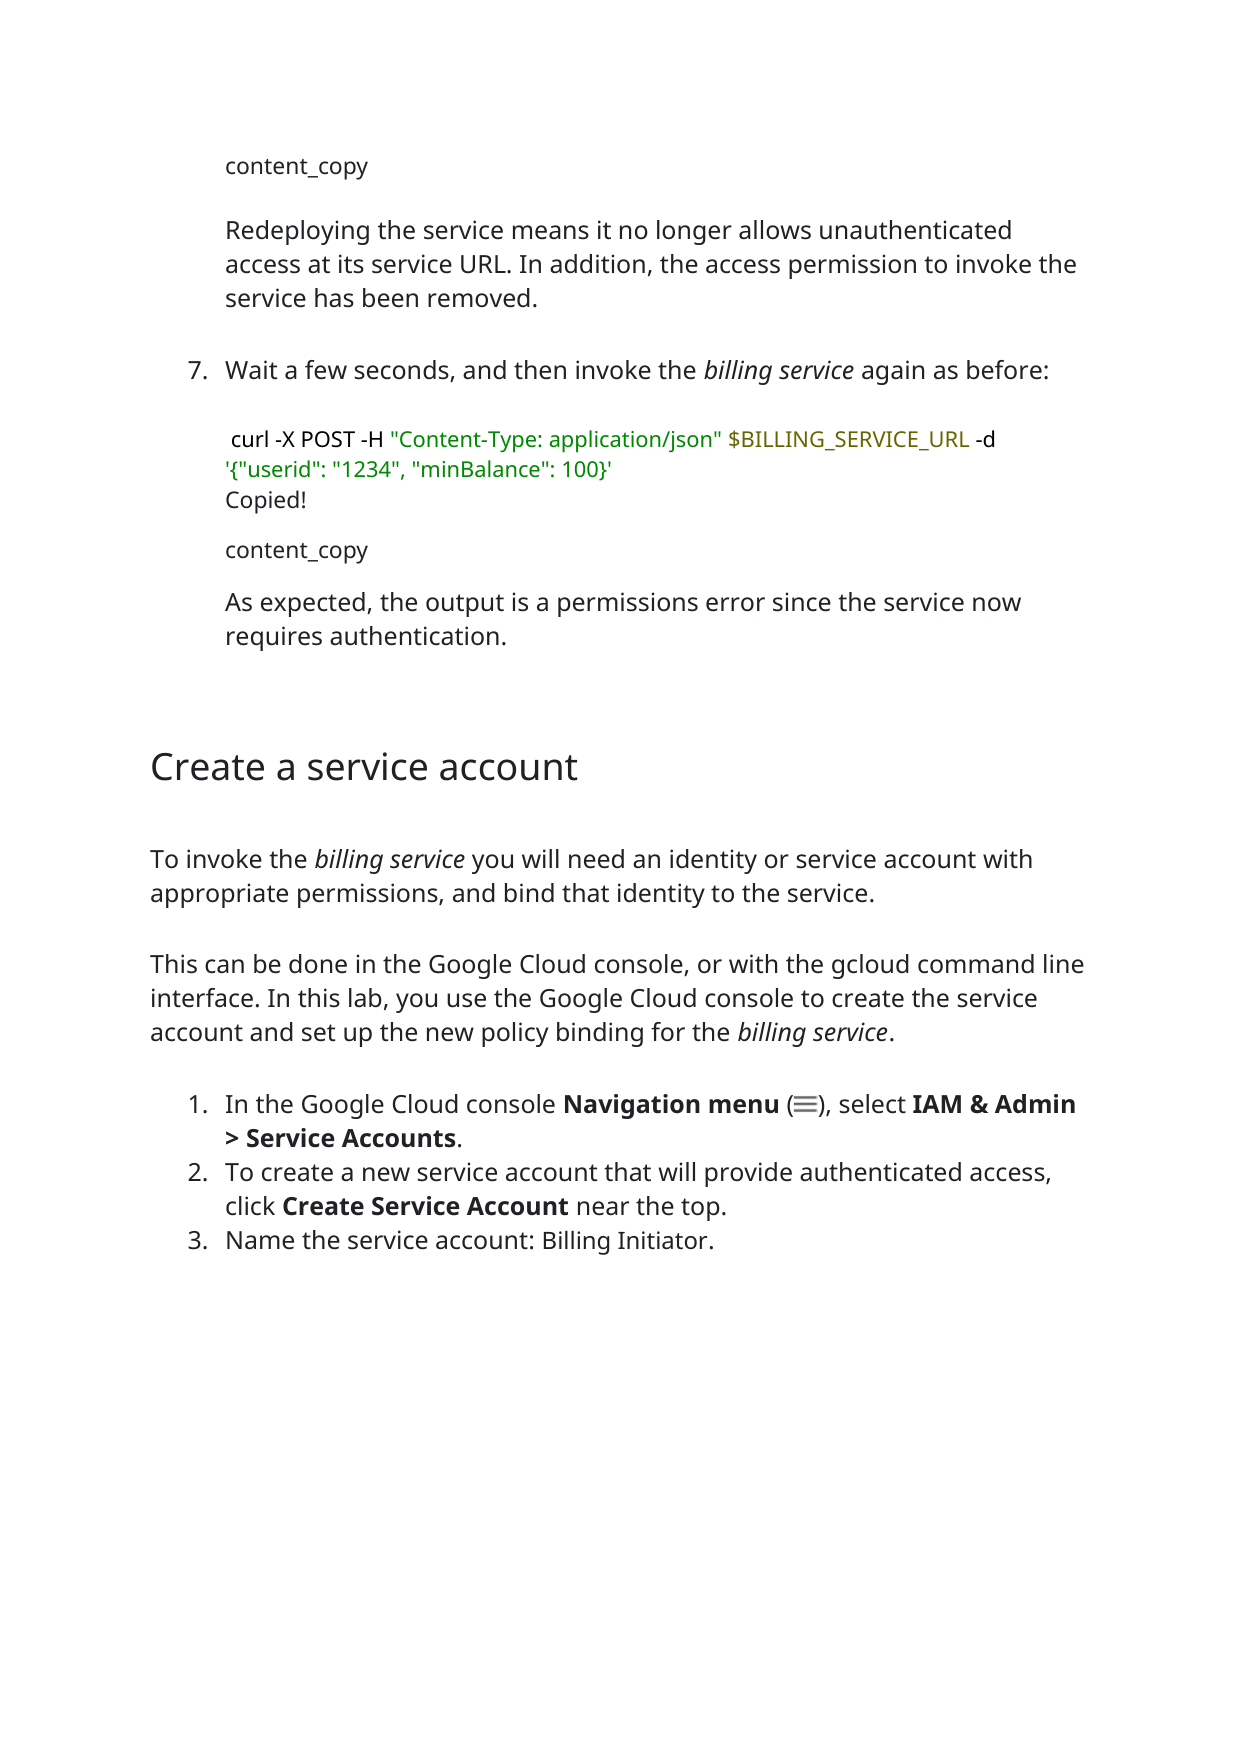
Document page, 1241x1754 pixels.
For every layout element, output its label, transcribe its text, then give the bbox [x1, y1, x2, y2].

list Name the service account: Billing Initiator. [187, 1223, 1090, 1257]
text As expected, the output is a permissions error since the service now requires authentication. [225, 584, 1090, 653]
subtitle Create a service account [150, 740, 1090, 791]
list To create a new service account that will provide authenticated access, click Create Service Account near the top. [187, 1155, 1090, 1223]
list In the Google Cloud console Navigation menu (), select IAM & Admin > Service Accounts. [187, 1087, 1090, 1155]
list Wait a few seconds, and then invoke the billing service again as before: [187, 353, 1090, 387]
picture [793, 1093, 818, 1114]
text Redeploying the service means it no longer allows unauthenticated access at its service URL. In addition, the access permission to invoke the service has been removed. [225, 213, 1090, 315]
text To invoke the billing service you will need an identity or service account with appropriate permissions, and bind that identity to the service. [150, 841, 1090, 909]
text content_copy [225, 534, 1090, 565]
text curl -X POST -H "Content-Type: application/json" $BILLING_SERVICE_URL -d '{"userid": "1234", "minBalance": 100}' [225, 424, 1090, 484]
text Copied! [225, 484, 1090, 515]
text This can be done in the Google Cloud console, or with the gcloud command line interface. In this lab, you use the Google Cloud console to create the service account and set up the new policy binding for the billing service. [150, 947, 1090, 1049]
text content_copy [225, 150, 1090, 181]
